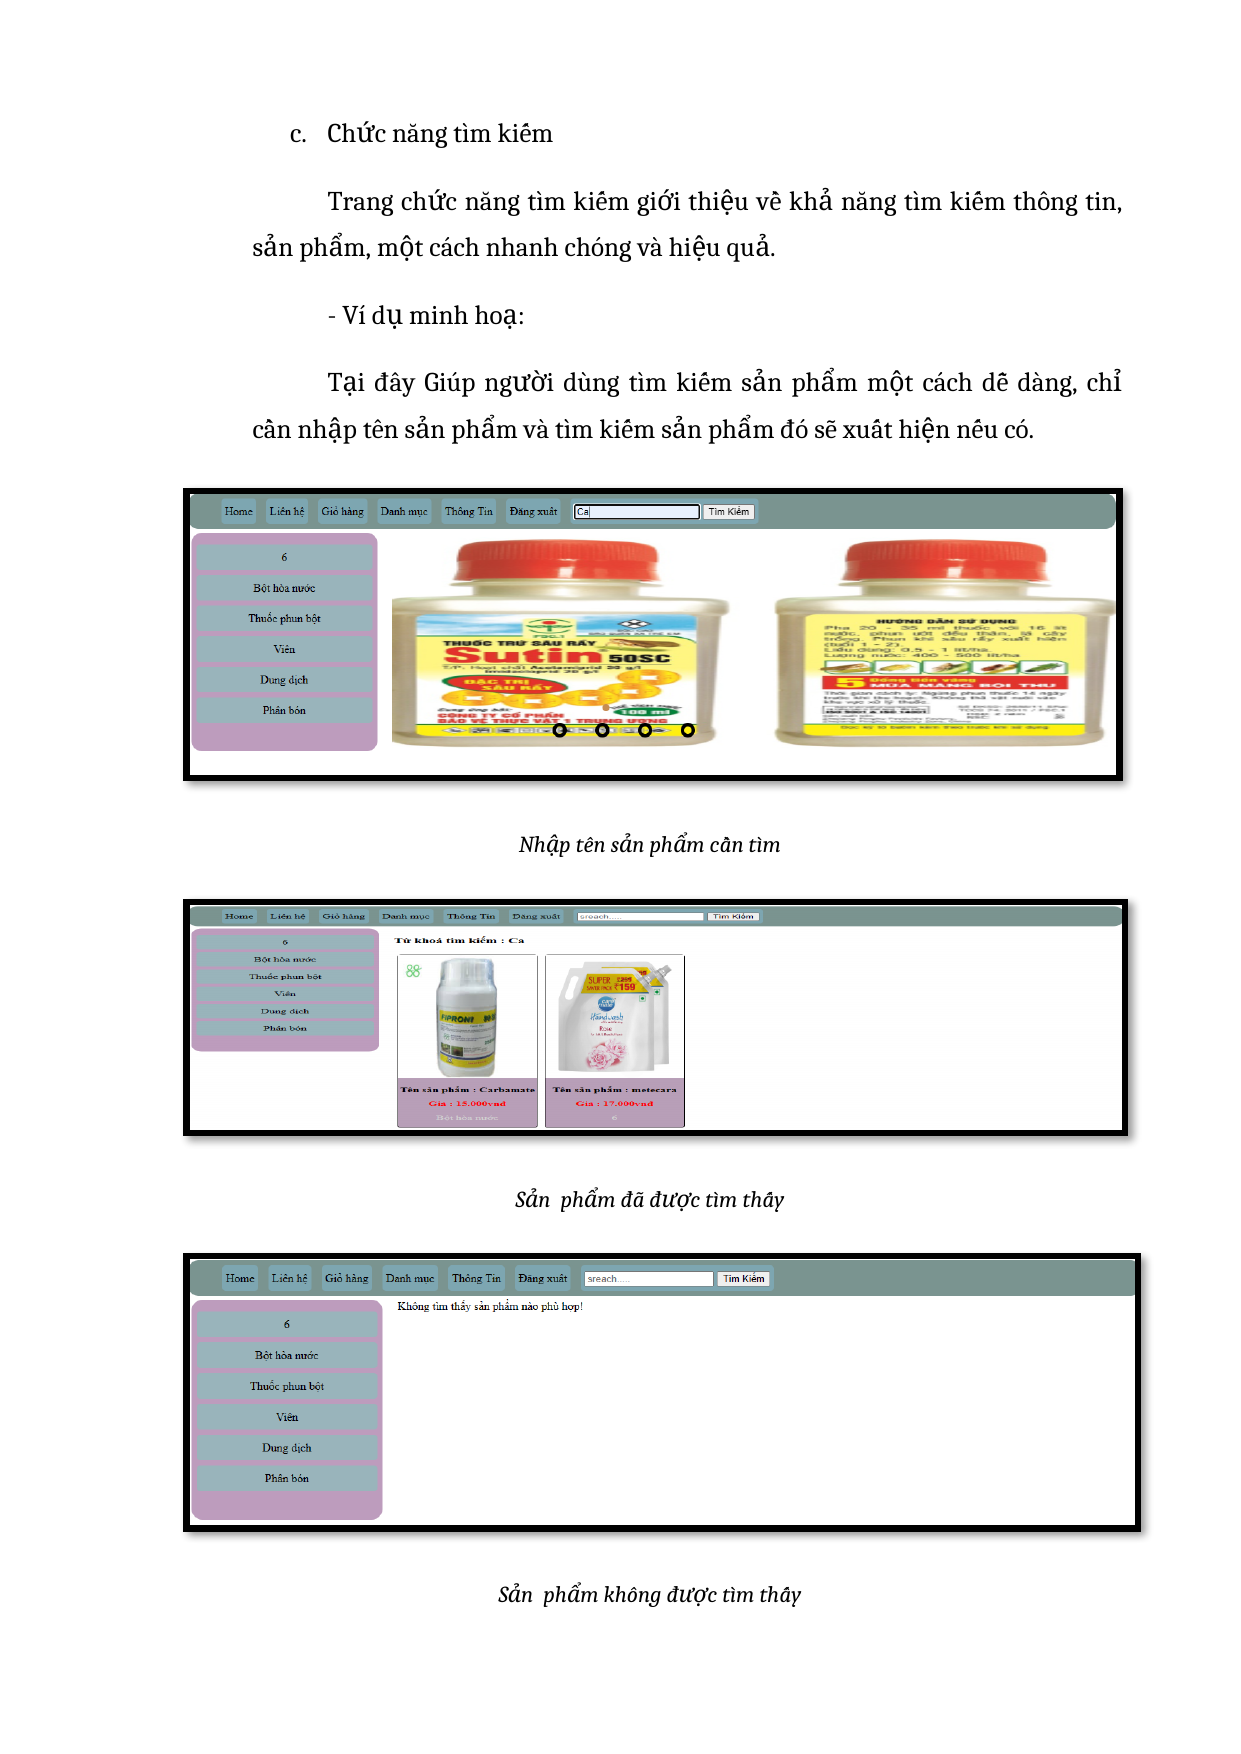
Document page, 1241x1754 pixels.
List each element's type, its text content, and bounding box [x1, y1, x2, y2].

list Chức năng tìm kiếm [290, 118, 1122, 149]
text Nhập tên sản phẩm cần tìm [177, 832, 1122, 858]
text Sản phẩm đã được tìm thấy [177, 1187, 1122, 1213]
text Trang chức năng tìm kiếm giới thiệu về khả năng tìm kiếm thông tin, sản phẩm, một cách nhanh chóng và hiệu quả. [252, 186, 1122, 263]
text Tại đây Giúp người dùng tìm kiếm sản phẩm một cách dễ dàng, chỉ cần nhập tên sản phẩm và tìm kiếm sản phẩm đó sẽ xuất hiện nếu có. [252, 367, 1122, 445]
text Sản phẩm không được tìm thấy [177, 1582, 1122, 1608]
text - Ví dụ minh hoạ: [252, 300, 1122, 331]
